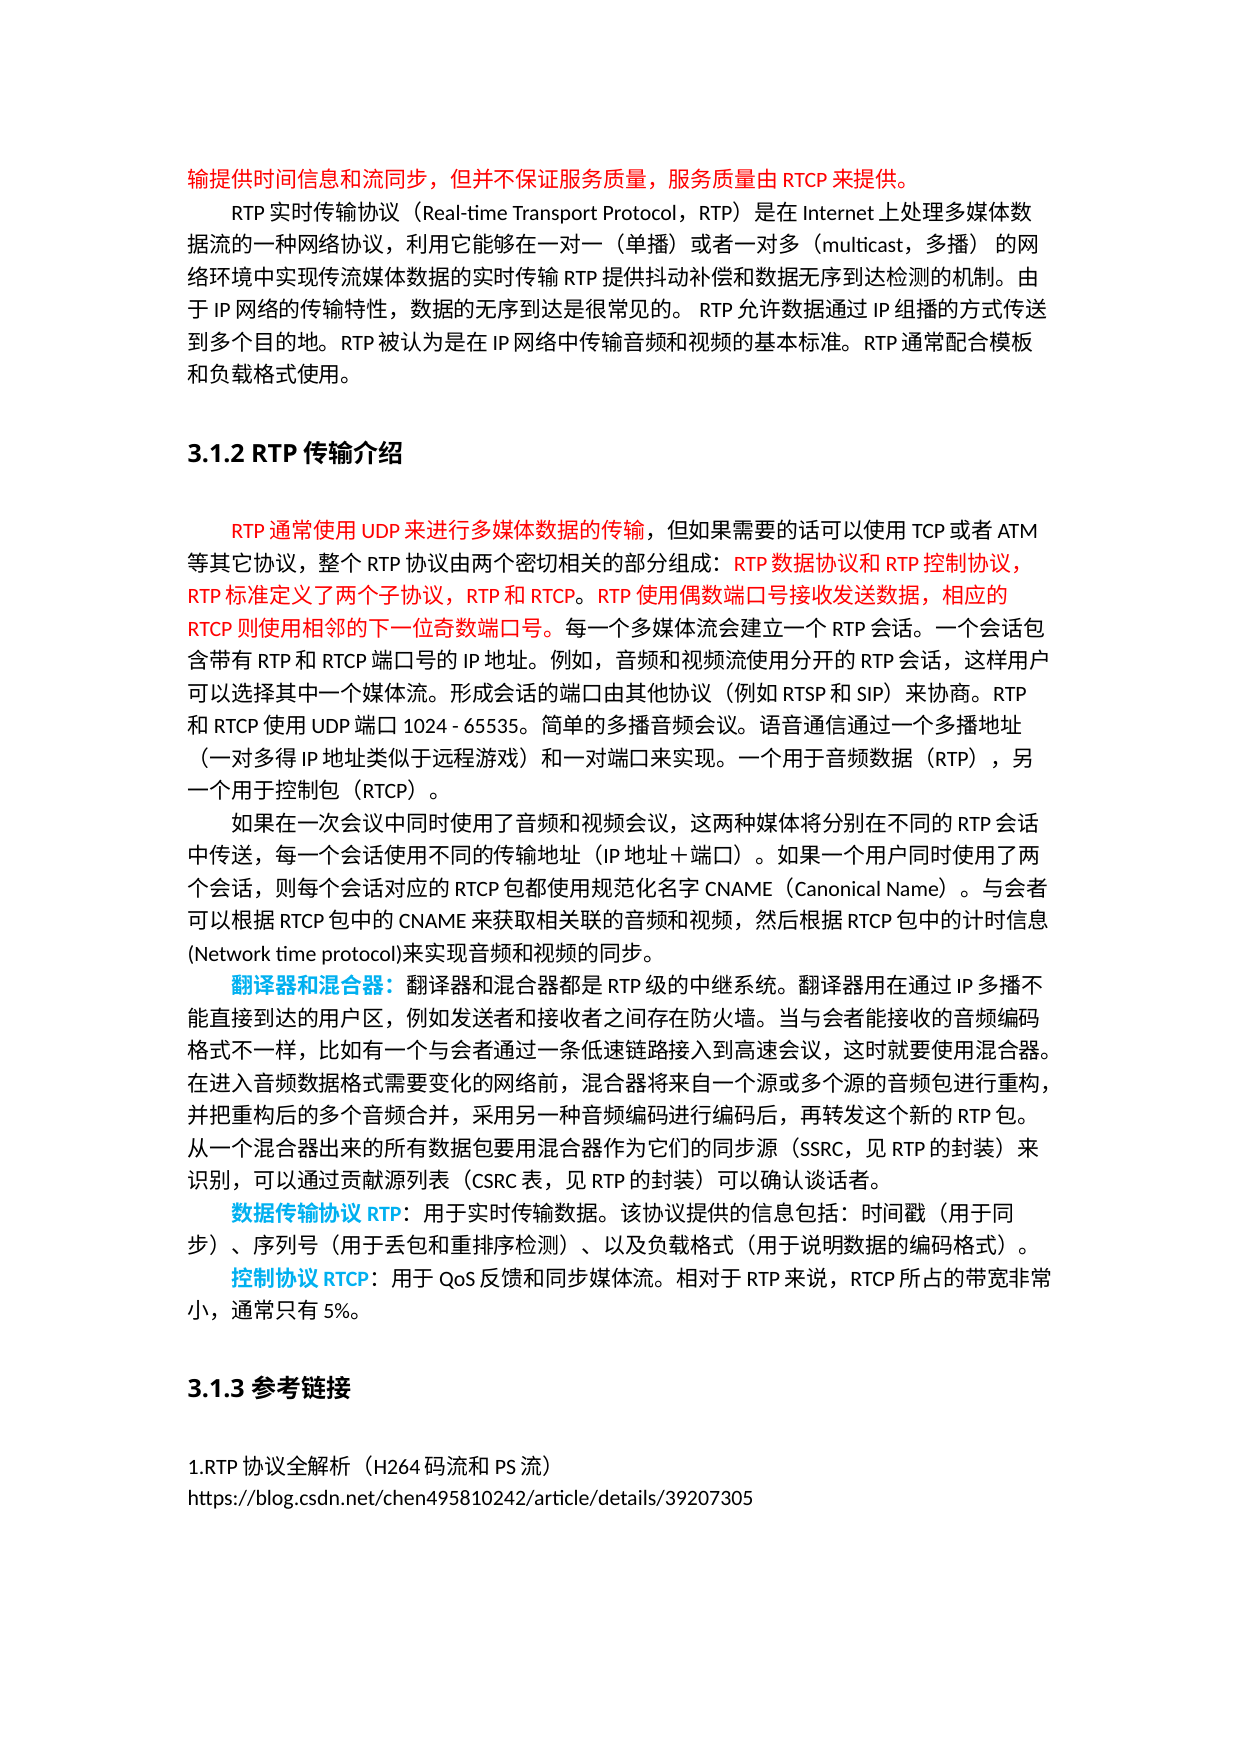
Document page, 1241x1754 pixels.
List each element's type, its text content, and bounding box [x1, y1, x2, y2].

list RTP实时传输协议（Real-time Transport Protocol，RTP）是在Internet上处理多媒体数据流的一种网络协议，利用它能够在一对一（单播）或者一对多（multicast，多播） 的网络环境中实现传流媒体数据的实时传输RTP提供抖动补偿和数据无序到达检测的机制。由于IP网络的传输特性，数据的无序到达是很常见的。 RTP允许数据通过IP组播的方式传送到多个目的地。RTP被认为是在IP网络中传输音频和视频的基本标准。RTP通常配合模板和负载格式使用。 [187, 194, 1053, 389]
list https://blog.csdn.net/chen495810242/article/details/39207305 [187, 1481, 1053, 1514]
list 1.RTP协议全解析（H264码流和PS流） [187, 1449, 1053, 1481]
list 如果在一次会议中同时使用了音频和视频会议，这两种媒体将分别在不同的RTP会话中传送，每一个会话使用不同的传输地址（IP地址＋端口）。如果一个用户同时使用了两个会话，则每个会话对应的RTCP包都使用规范化名字CNAME（Canonical Name）。与会者可以根据RTCP包中的CNAME来获取相关联的音频和视频，然后根据RTCP包中的计时信息(Network time protocol)来实现音频和视频的同步。 [187, 805, 1053, 968]
subtitle 3.1.2 RTP传输介绍 [187, 419, 1053, 484]
list 控制协议RTCP：用于QoS反馈和同步媒体流。相对于RTP来说，RTCP所占的带宽非常小，通常只有5%。 [187, 1260, 1053, 1325]
list 数据传输协议RTP：用于实时传输数据。该协议提供的信息包括：时间戳（用于同步）、序列号（用于丢包和重排序检测）、以及负载格式（用于说明数据的编码格式）。 [187, 1195, 1053, 1260]
subtitle 3.1.3 参考链接 [187, 1354, 1053, 1419]
list RTP通常使用UDP来进行多媒体数据的传输，但如果需要的话可以使用TCP或者ATM等其它协议，整个RTP 协议由两个密切相关的部分组成：RTP数据协议和RTP控制协议，RTP标准定义了两个子协议，RTP和RTCP。RTP 使用偶数端口号接收发送数据，相应的RTCP则使用相邻的下一位奇数端口号。每一个多媒体流会建立一个RTP会话。一个会话包含带有RTP和RTCP端口号的IP地址。例如，音频和视频流使用分开的RTP会话，这样用户可以选择其中一个媒体流。形成会话的端口由其他协议（例如RTSP和SIP）来协商。RTP和RTCP使用UDP端口1024 - 65535。简单的多播音频会议。语音通信通过一个多播地址（一对多得IP地址类似于远程游戏）和一对端口来实现。一个用于音频数据（RTP），另一个用于控制包（RTCP）。 [187, 513, 1053, 805]
list 翻译器和混合器：翻译器和混合器都是RTP级的中继系统。翻译器用在通过IP多播不能直接到达的用户区，例如发送者和接收者之间存在防火墙。当与会者能接收的音频编码格式不一样，比如有一个与会者通过一条低速链路接入到高速会议，这时就要使用混合器。在进入音频数据格式需要变化的网络前，混合器将来自一个源或多个源的音频包进行重构，并把重构后的多个音频合并，采用另一种音频编码进行编码后，再转发这个新的RTP包。从一个混合器出来的所有数据包要用混合器作为它们的同步源（SSRC，见RTP的封装）来识别，可以通过贡献源列表（CSRC表，见RTP的封装）可以确认谈话者。 [187, 968, 1053, 1195]
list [187, 162, 1053, 194]
